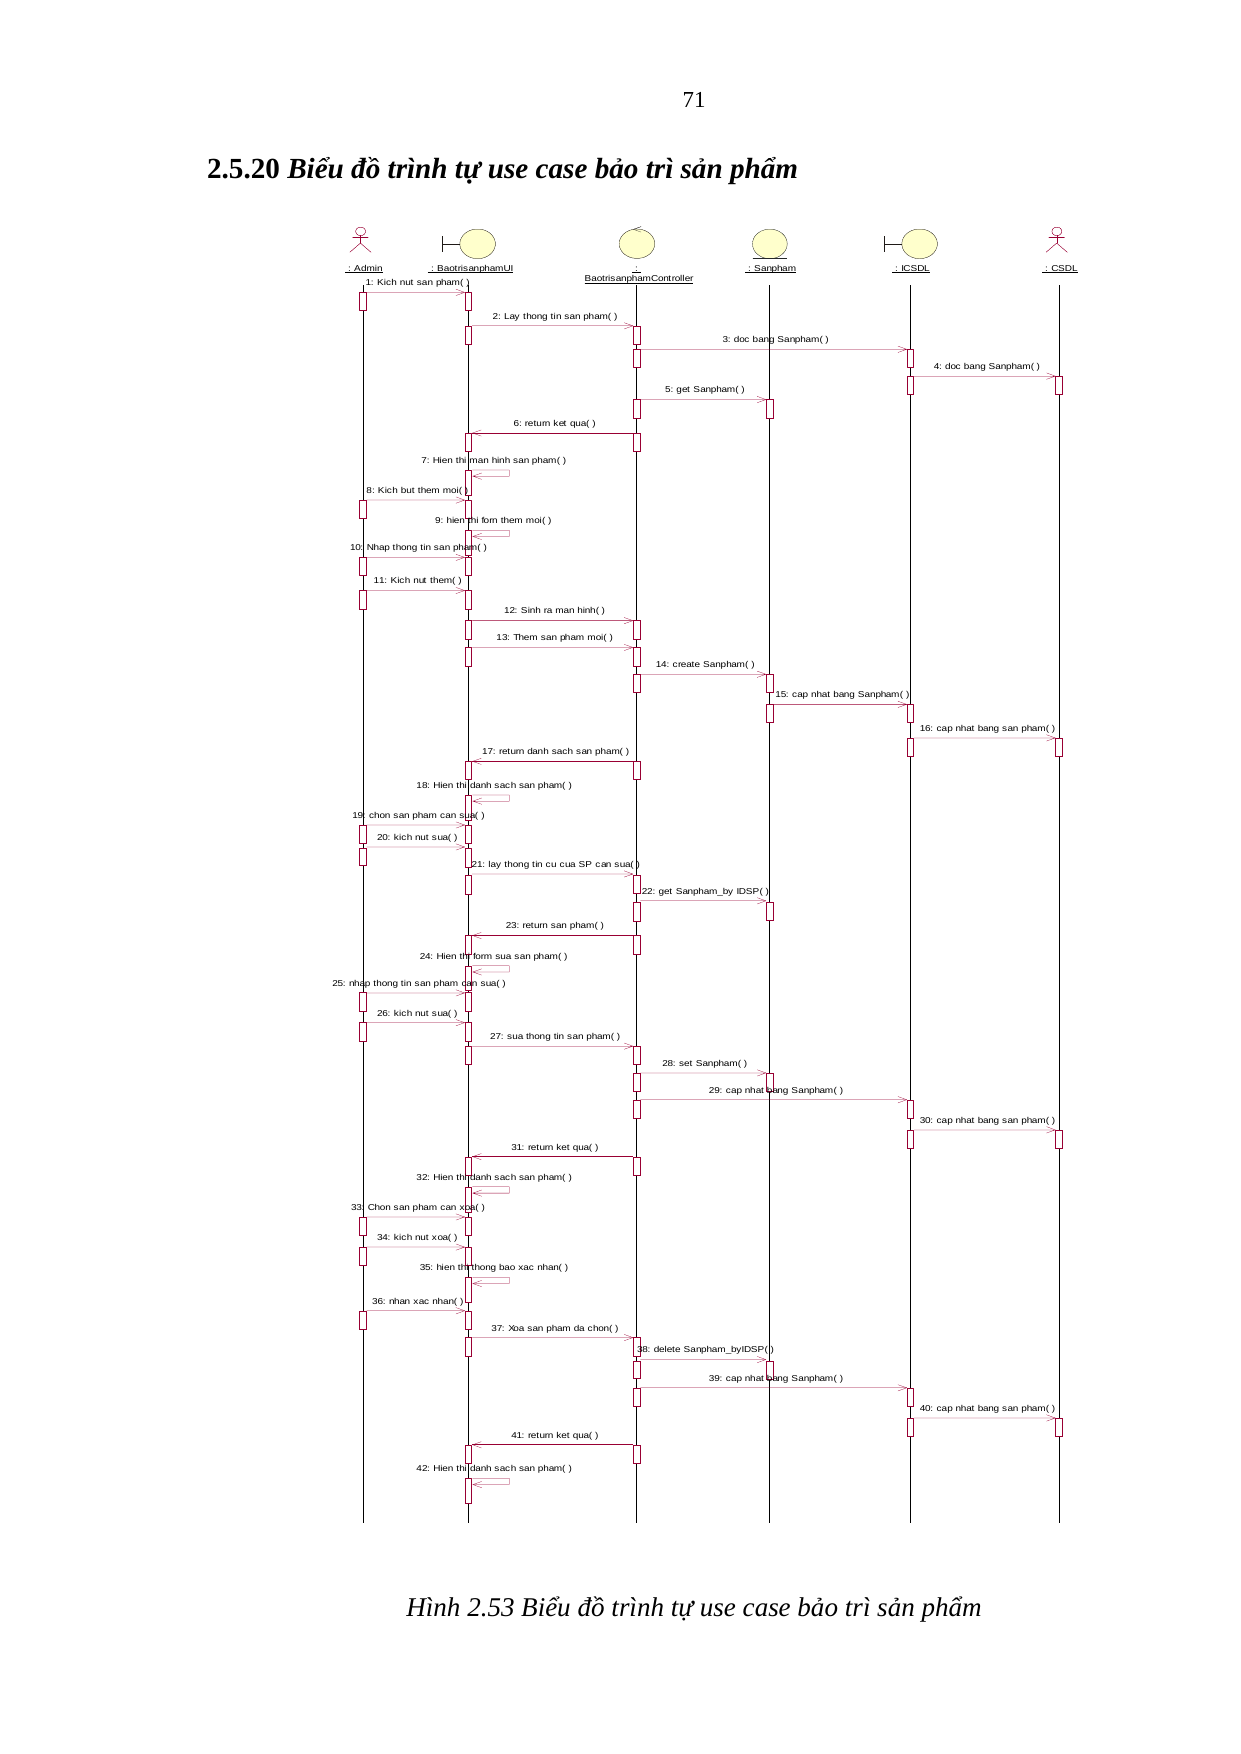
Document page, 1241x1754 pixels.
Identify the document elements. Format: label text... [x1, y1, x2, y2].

subtitle Biểu đồ trình tự use case bảo trì sản phẩm [207, 152, 1122, 185]
